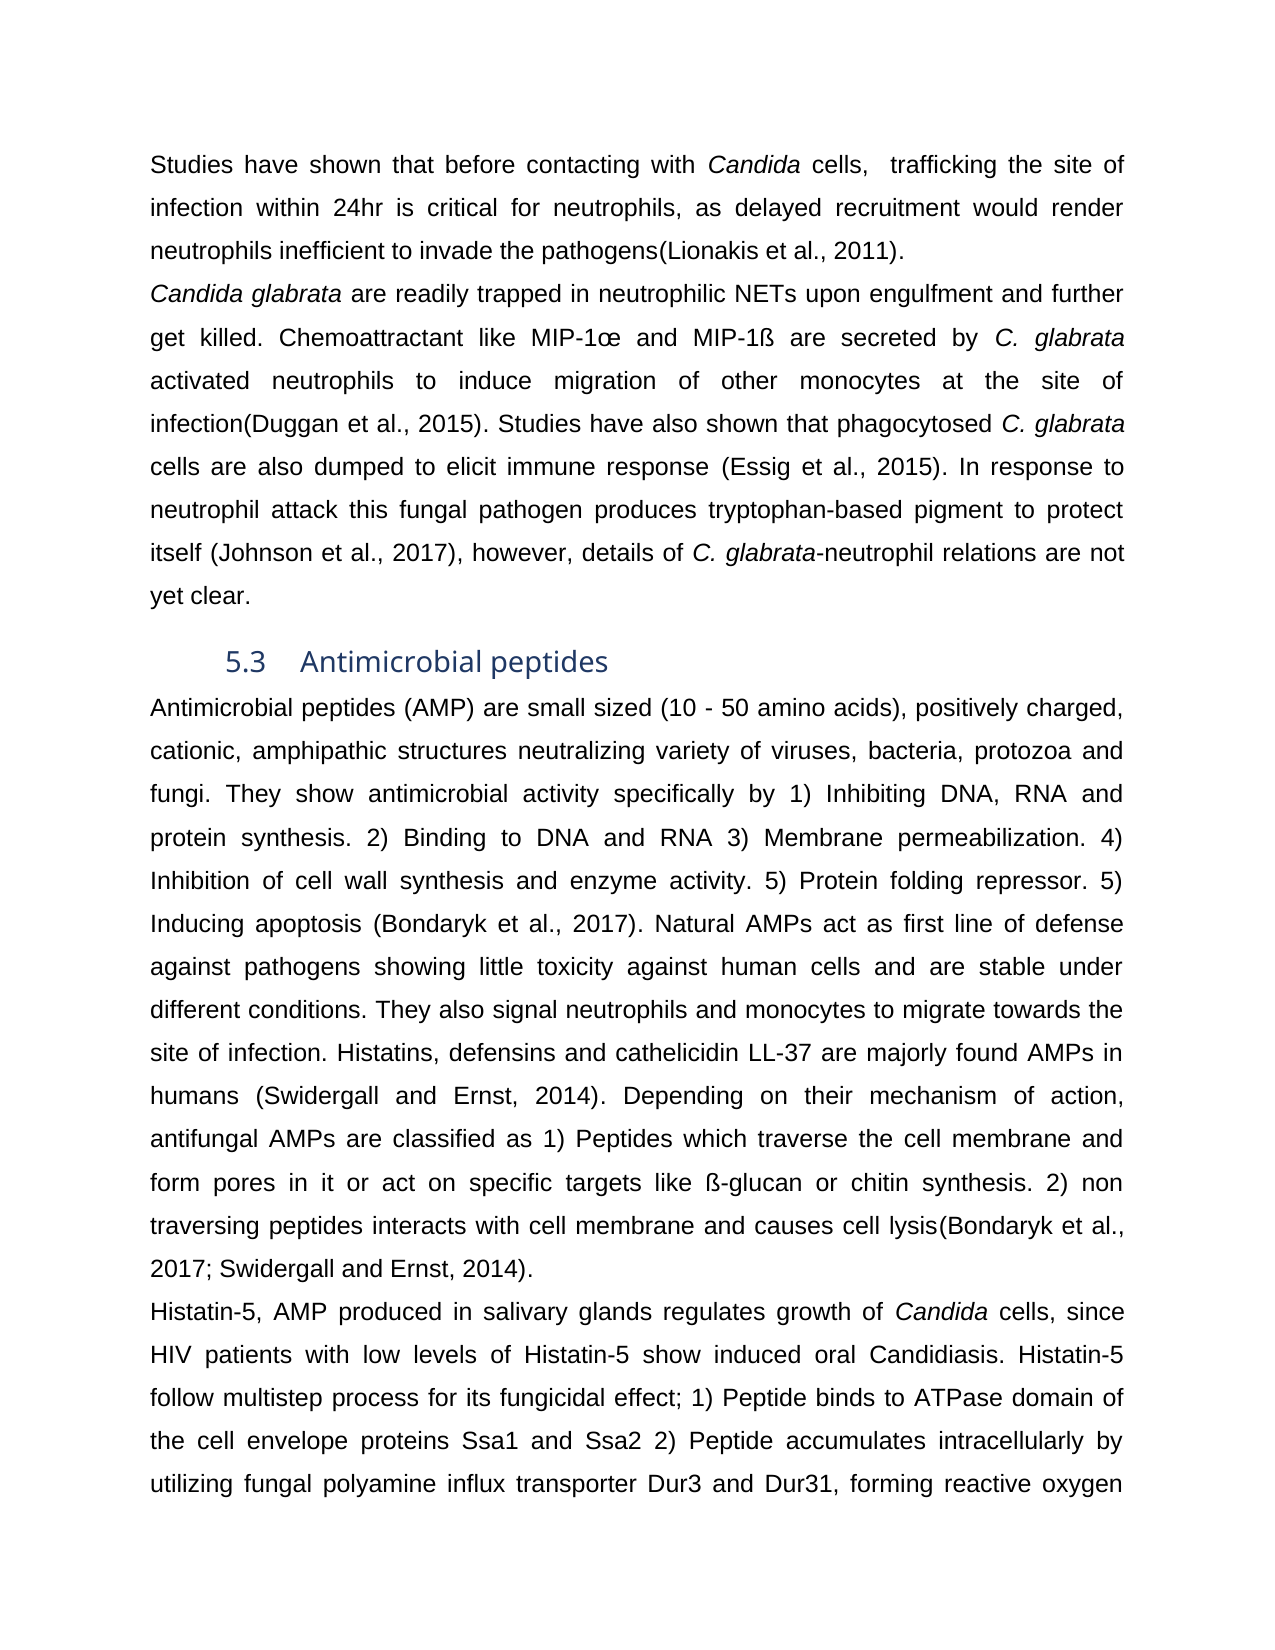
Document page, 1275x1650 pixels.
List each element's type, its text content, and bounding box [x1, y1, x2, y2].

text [150, 150, 1125, 265]
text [150, 1297, 1125, 1498]
text Candida glabrata are readily trapped in neutrophilic NETs upon engulfment and further get killed. Chemoattractant like MIP-1œ and MIP-1ß are secreted by C. glabrata activated neutrophils to induce migration of other monocytes at the site of infection(Duggan et al., 2015). Studies have also shown that phagocytosed C. glabrata cells are also dumped to elicit immune response (Essig et al., 2015). In response to neutrophil attack this fungal pathogen produces tryptophan-based pigment to protect itself (Johnson et al., 2017), however, details of C. glabrata-neutrophil relations are not yet clear. [150, 279, 1125, 610]
list Antimicrobial peptides [225, 641, 1125, 681]
text Antimicrobial peptides (AMP) are small sized (10 - 50 amino acids), positively charged, cationic, amphipathic structures neutralizing variety of viruses, bacteria, protozoa and fungi. They show antimicrobial activity specifically by 1) Inhibiting DNA, RNA and protein synthesis. 2) Binding to DNA and RNA 3) Membrane permeabilization. 4) Inhibition of cell wall synthesis and enzyme activity. 5) Protein folding repressor. 5) Inducing apoptosis (Bondaryk et al., 2017). Natural AMPs act as first line of defense against pathogens showing little toxicity against human cells and are stable under different conditions. They also signal neutrophils and monocytes to migrate towards the site of infection. Histatins, defensins and cathelicidin LL-37 are majorly found AMPs in humans (Swidergall and Ernst, 2014). Depending on their mechanism of action, antifungal AMPs are classified as 1) Peptides which traverse the cell membrane and form pores in it or act on specific targets like ß-glucan or chitin synthesis. 2) non traversing peptides interacts with cell membrane and causes cell lysis(Bondaryk et al., 2017; Swidergall and Ernst, 2014). [150, 693, 1125, 1283]
